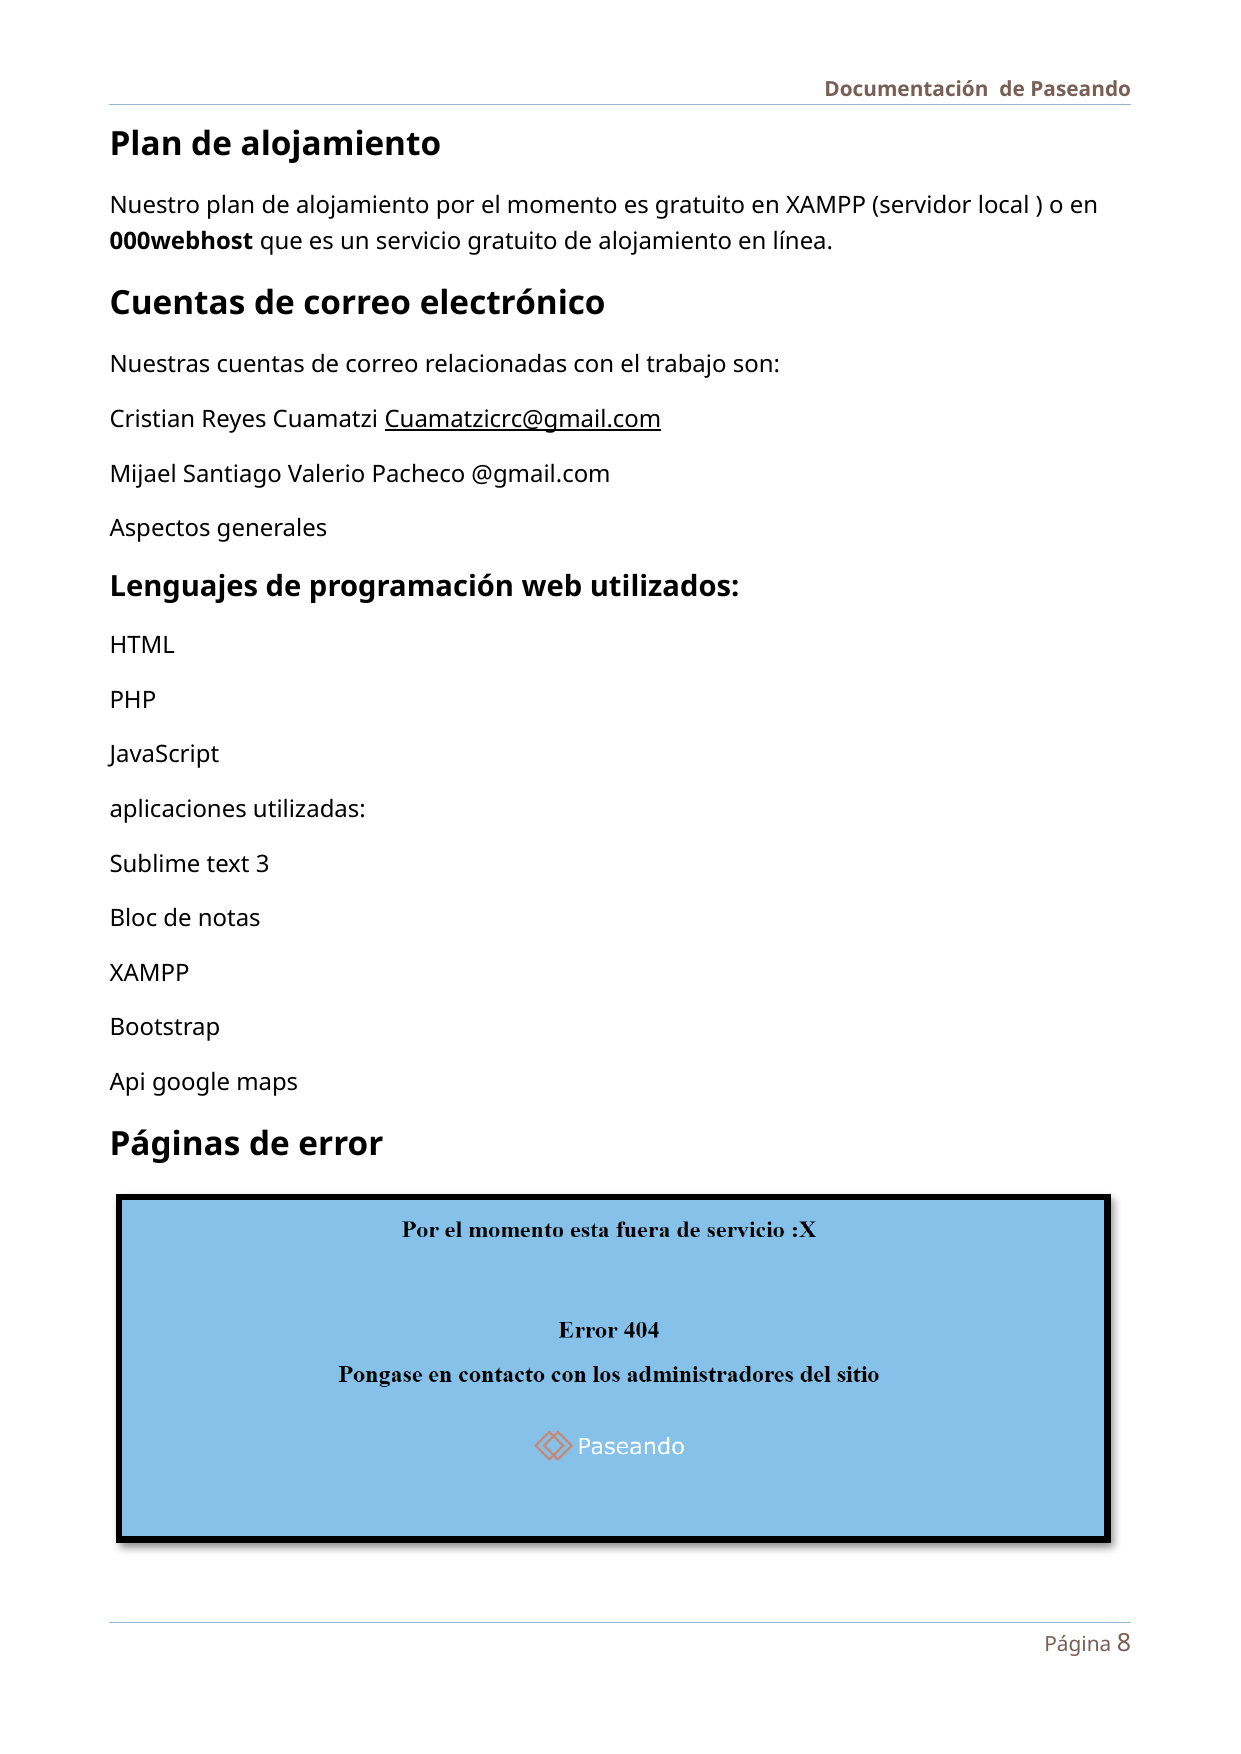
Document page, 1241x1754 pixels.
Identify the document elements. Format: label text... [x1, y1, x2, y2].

text Páginas de error [109, 1119, 1131, 1165]
text HTML [109, 628, 1131, 661]
text Aspectos generales [109, 511, 1131, 544]
text Cuentas de correo electrónico [109, 279, 1131, 324]
text Mijael Santiago Valerio Pacheco @gmail.com [109, 456, 1131, 489]
text Nuestras cuentas de correo relacionadas con el trabajo son: [109, 347, 1131, 380]
text Api google maps [109, 1065, 1131, 1097]
text PHP [109, 683, 1131, 715]
picture [122, 1200, 1104, 1536]
text Nuestro plan de alojamiento por el momento es gratuito en XAMPP (servidor local ) o en 000webhost que es un servicio gratuito de alojamiento en línea. [109, 188, 1131, 257]
text Bloc de notas [109, 901, 1131, 933]
text Sublime text 3 [109, 846, 1131, 879]
text Cristian Reyes Cuamatzi Cuamatzicrc@gmail.com [109, 402, 1131, 434]
text Plan de alojamiento [109, 119, 1131, 165]
text JavaScript [109, 737, 1131, 770]
text XAMPP [109, 956, 1131, 988]
text Bootstrap [109, 1010, 1131, 1043]
text Lenguajes de programación web utilizados: [109, 566, 1131, 605]
text aplicaciones utilizadas: [109, 792, 1131, 824]
